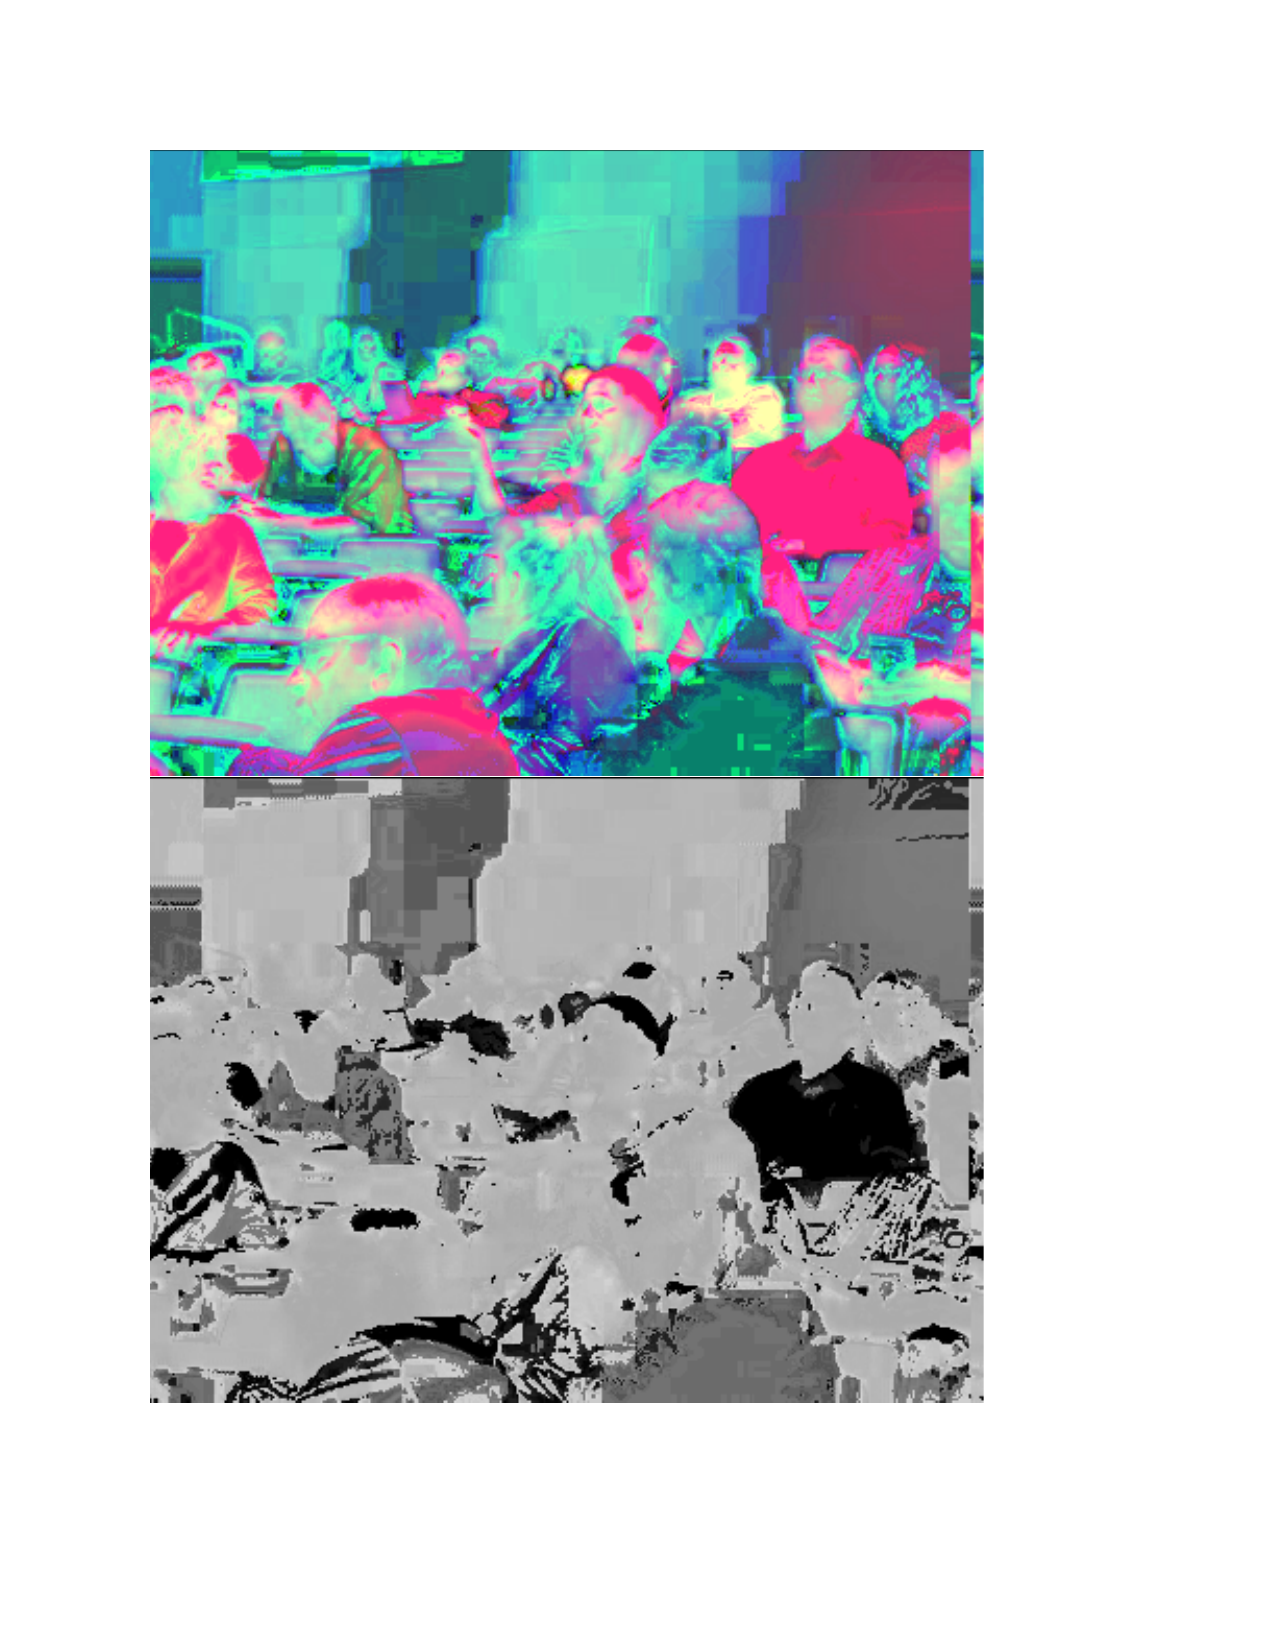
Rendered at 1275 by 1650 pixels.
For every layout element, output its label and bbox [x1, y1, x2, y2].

picture [150, 150, 984, 776]
picture [150, 777, 984, 1403]
